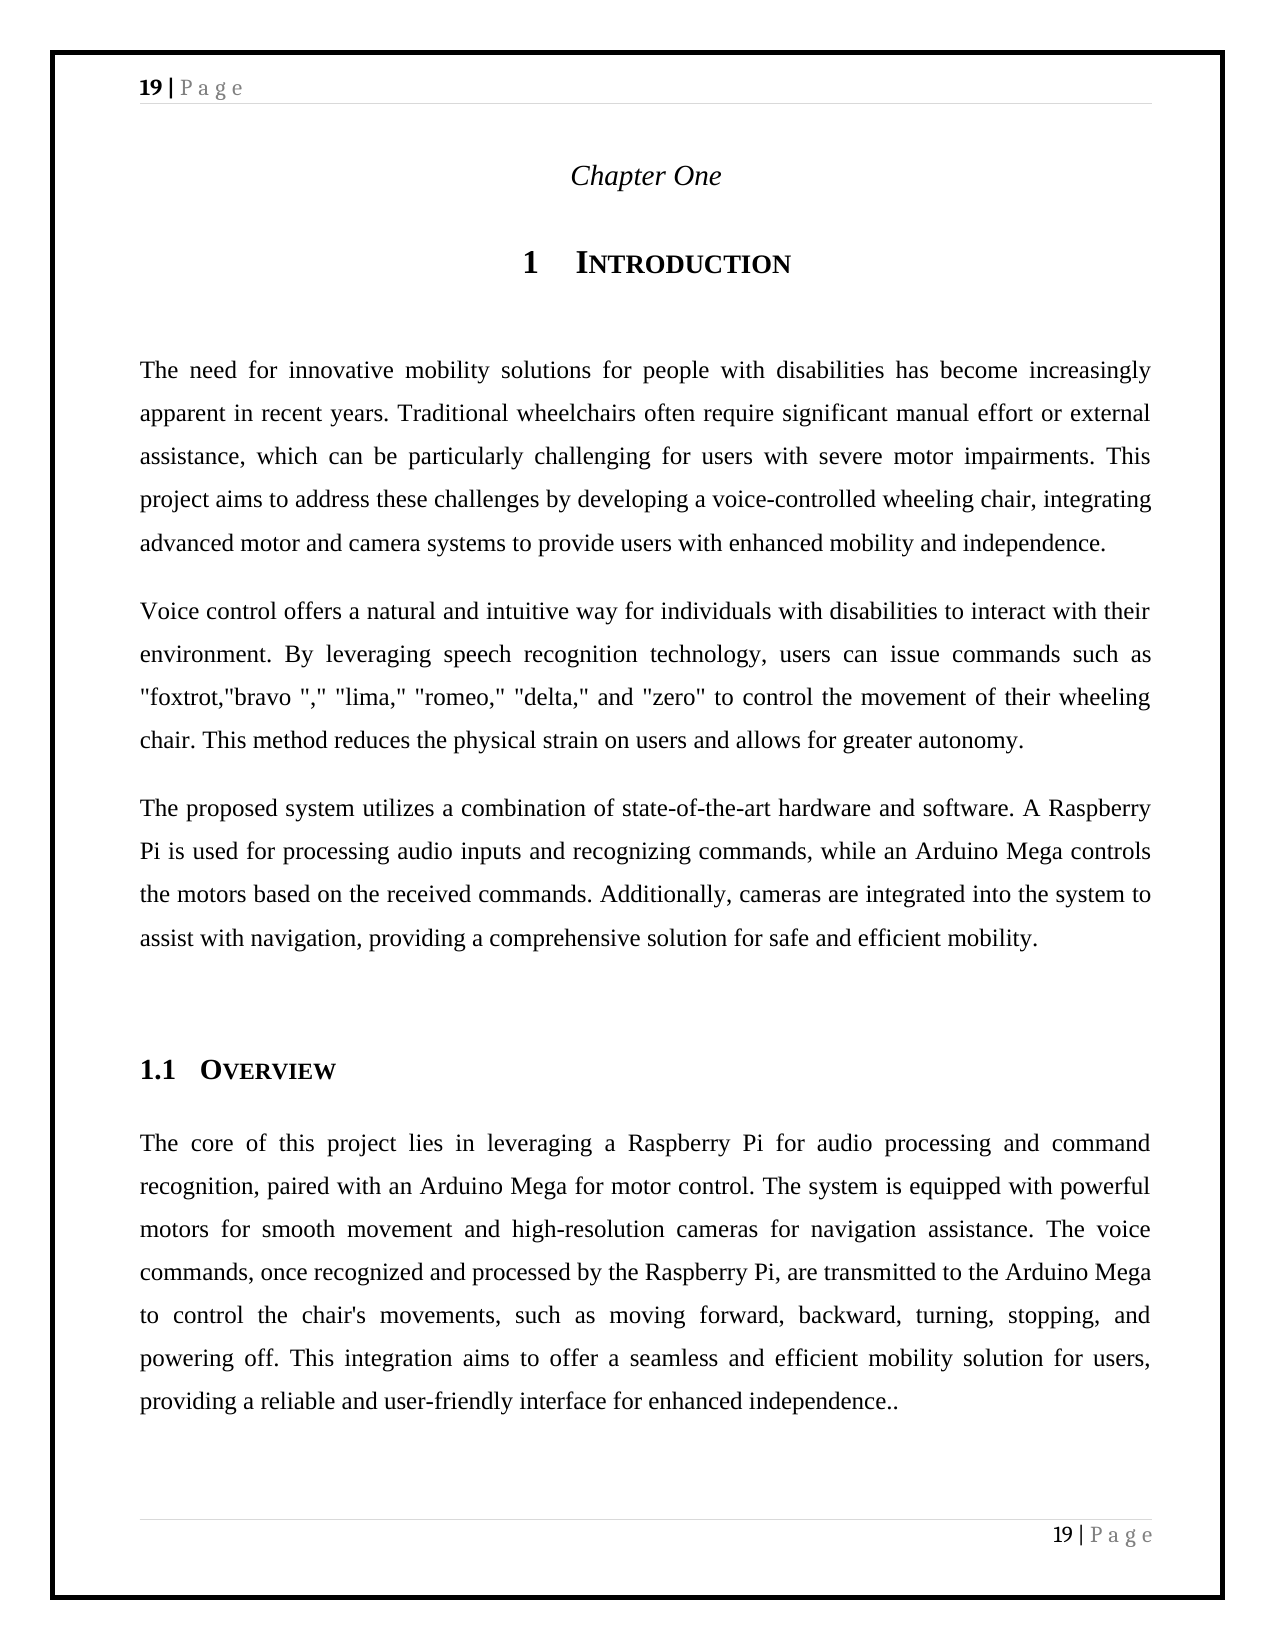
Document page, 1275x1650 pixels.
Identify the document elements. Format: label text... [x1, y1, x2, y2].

text Chapter One [139, 158, 1152, 192]
subtitle Introduction [169, 242, 1152, 280]
text The need for innovative mobility solutions for people with disabilities has become increasingly apparent in recent years. Traditional wheelchairs often require significant manual effort or external assistance, which can be particularly challenging for users with severe motor impairments. This project aims to address these challenges by developing a voice-controlled wheeling chair, integrating advanced motor and camera systems to provide users with enhanced mobility and independence. [139, 355, 1152, 556]
text The core of this project lies in leveraging a Raspberry Pi for audio processing and command recognition, paired with an Arduino Mega for motor control. The system is equipped with powerful motors for smooth movement and high-resolution cameras for navigation assistance. The voice commands, once recognized and processed by the Raspberry Pi, are transmitted to the Arduino Mega to control the chair's movements, such as moving forward, backward, turning, stopping, and powering off. This integration aims to offer a seamless and efficient mobility solution for users, providing a reliable and user-friendly interface for enhanced independence.. [139, 1128, 1152, 1415]
text Voice control offers a natural and intuitive way for individuals with disabilities to interact with their environment. By leveraging speech recognition technology, users can issue commands such as "foxtrot,"bravo "," "lima," "romeo," "delta," and "zero" to control the movement of their wheeling chair. This method reduces the physical strain on users and allows for greater autonomy. [139, 596, 1152, 754]
text The proposed system utilizes a combination of state-of-the-art hardware and software. A Raspberry Pi is used for processing audio inputs and recognizing commands, while an Arduino Mega controls the motors based on the received commands. Additionally, cameras are integrated into the system to assist with navigation, providing a comprehensive solution for safe and efficient mobility. [139, 793, 1152, 951]
subtitle Overview [139, 1052, 1152, 1086]
